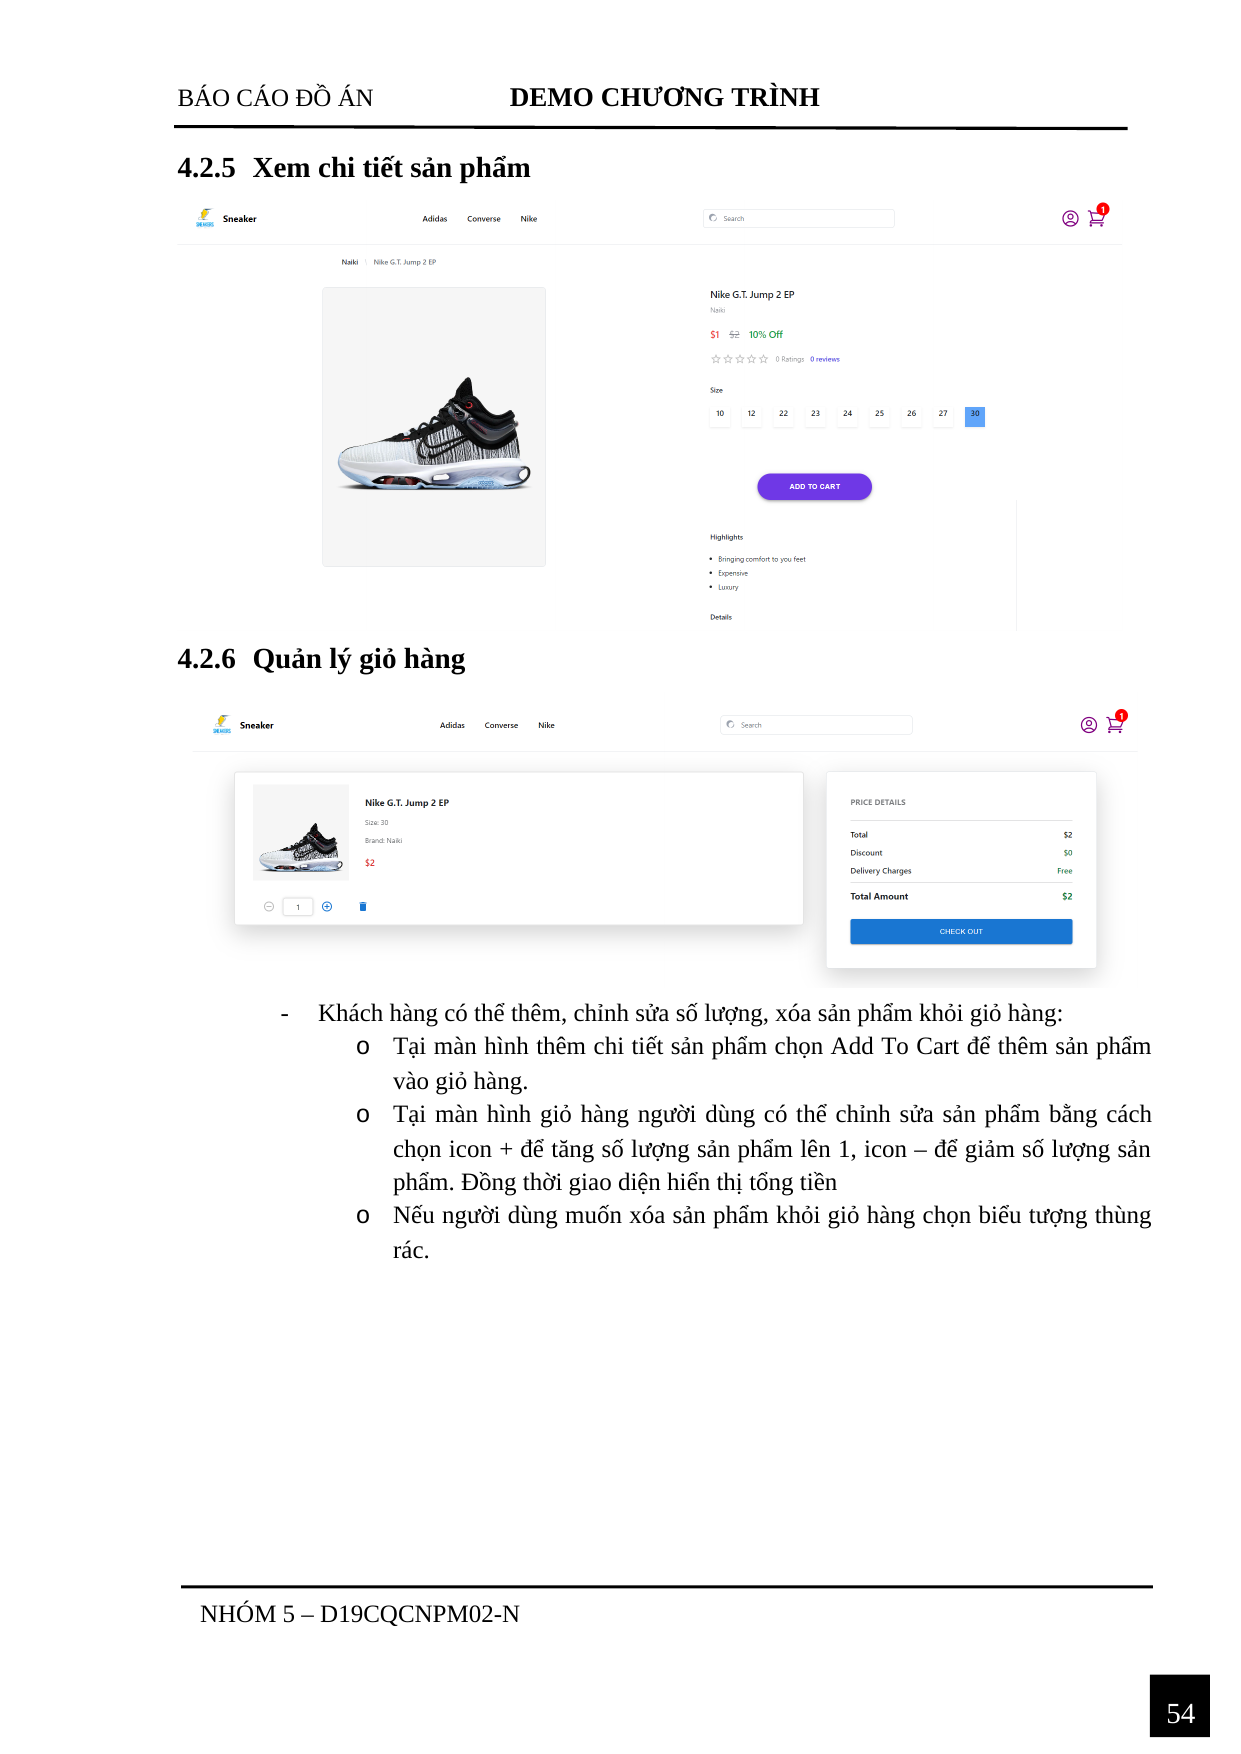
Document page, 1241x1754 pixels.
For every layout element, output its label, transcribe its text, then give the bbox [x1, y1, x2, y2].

list Tại màn hình thêm chi tiết sản phẩm chọn Add To Cart để thêm sản phẩm vào giỏ hàng. [355, 1031, 1153, 1095]
subtitle Xem chi tiết sản phẩm [177, 150, 1153, 183]
list Tại màn hình giỏ hàng người dùng có thể chỉnh sửa sản phẩm bằng cách chọn icon + để tăng số lượng sản phẩm lên 1, icon – để giảm số lượng sản phẩm. Đồng thời giao diện hiển thị tổng tiền [355, 1099, 1153, 1196]
subtitle Quản lý giỏ hàng [177, 641, 1153, 675]
list Khách hàng có thể thêm, chỉnh sửa số lượng, xóa sản phẩm khỏi giỏ hàng: [280, 998, 1153, 1027]
picture [177, 200, 1123, 631]
picture [192, 692, 1138, 988]
list Nếu người dùng muốn xóa sản phẩm khỏi giỏ hàng chọn biểu tượng thùng rác. [355, 1200, 1153, 1264]
